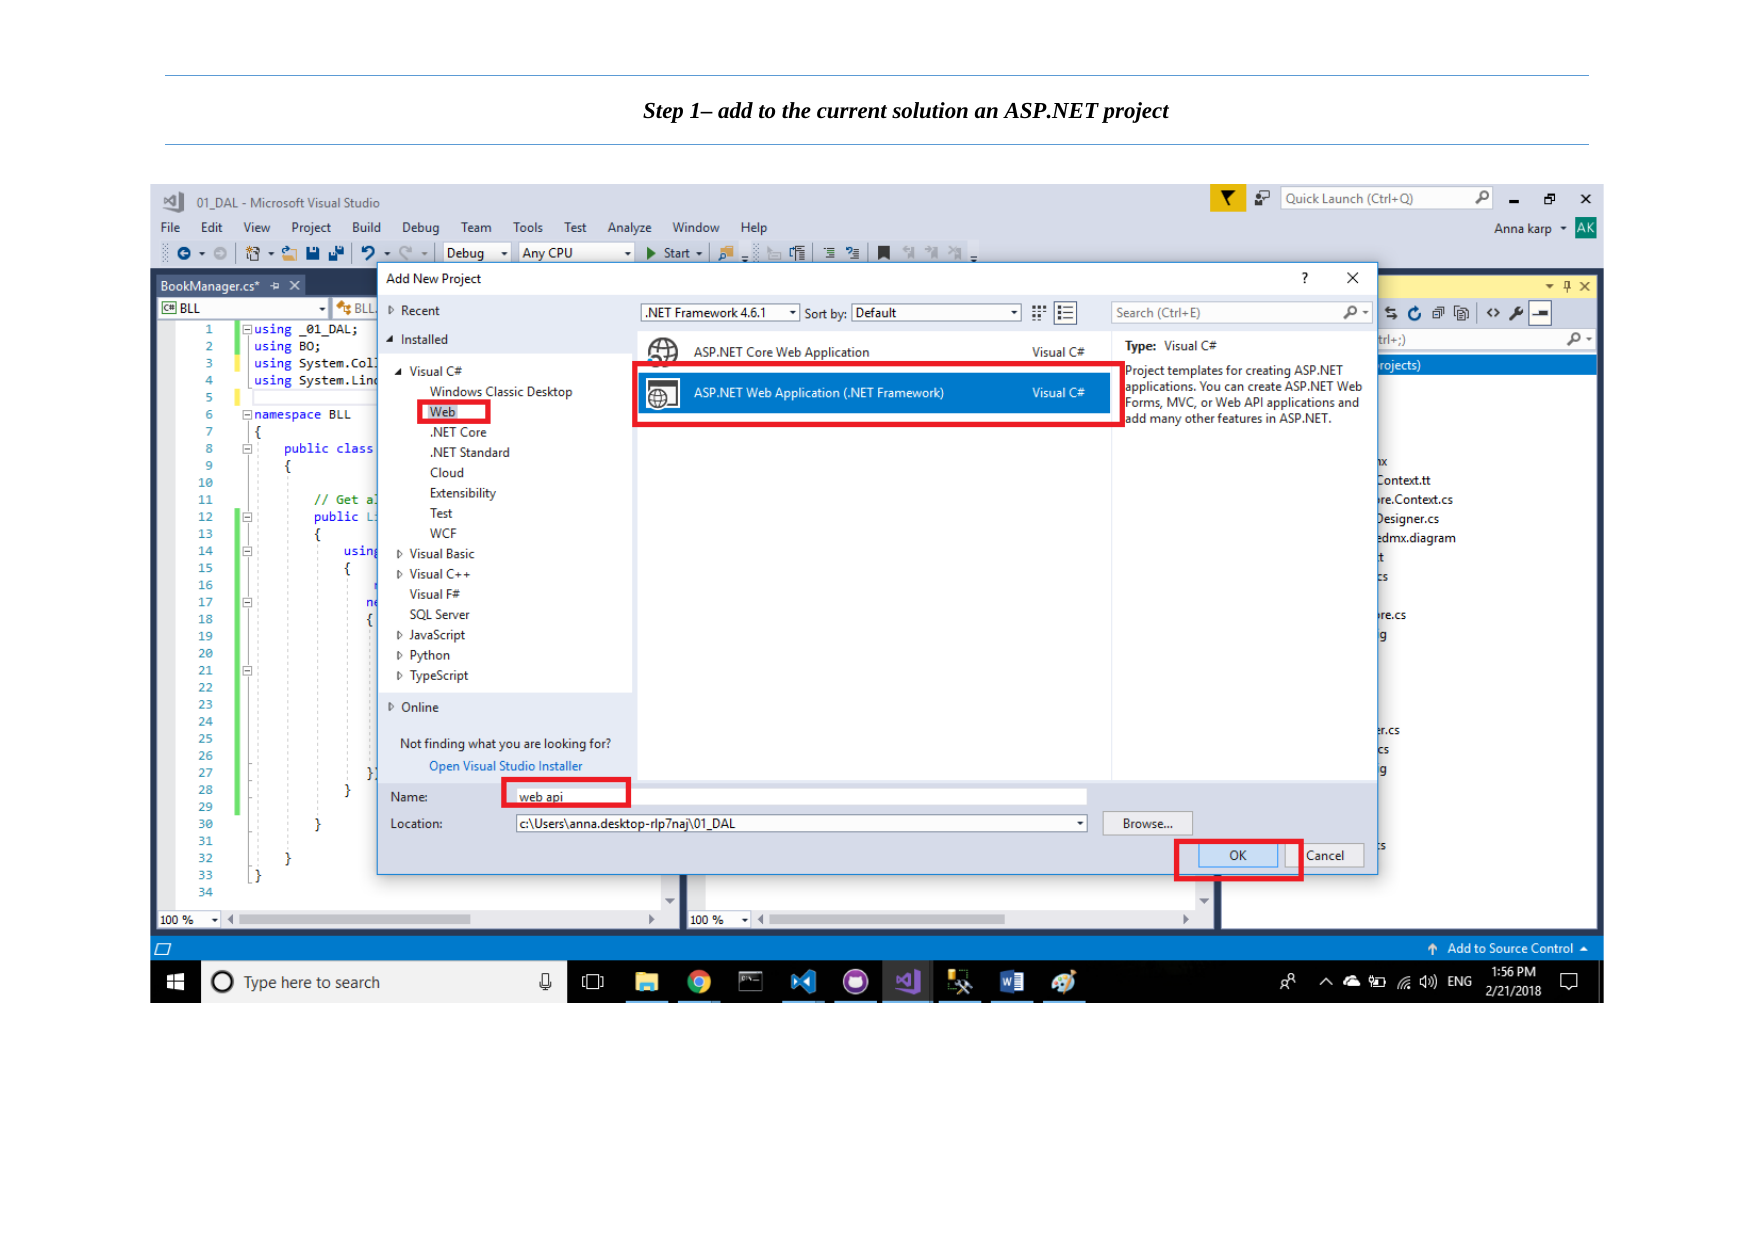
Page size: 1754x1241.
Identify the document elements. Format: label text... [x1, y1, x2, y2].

text Step 1– add to the current solution an ASP.NET project [165, 76, 1589, 144]
picture [150, 184, 1604, 1003]
